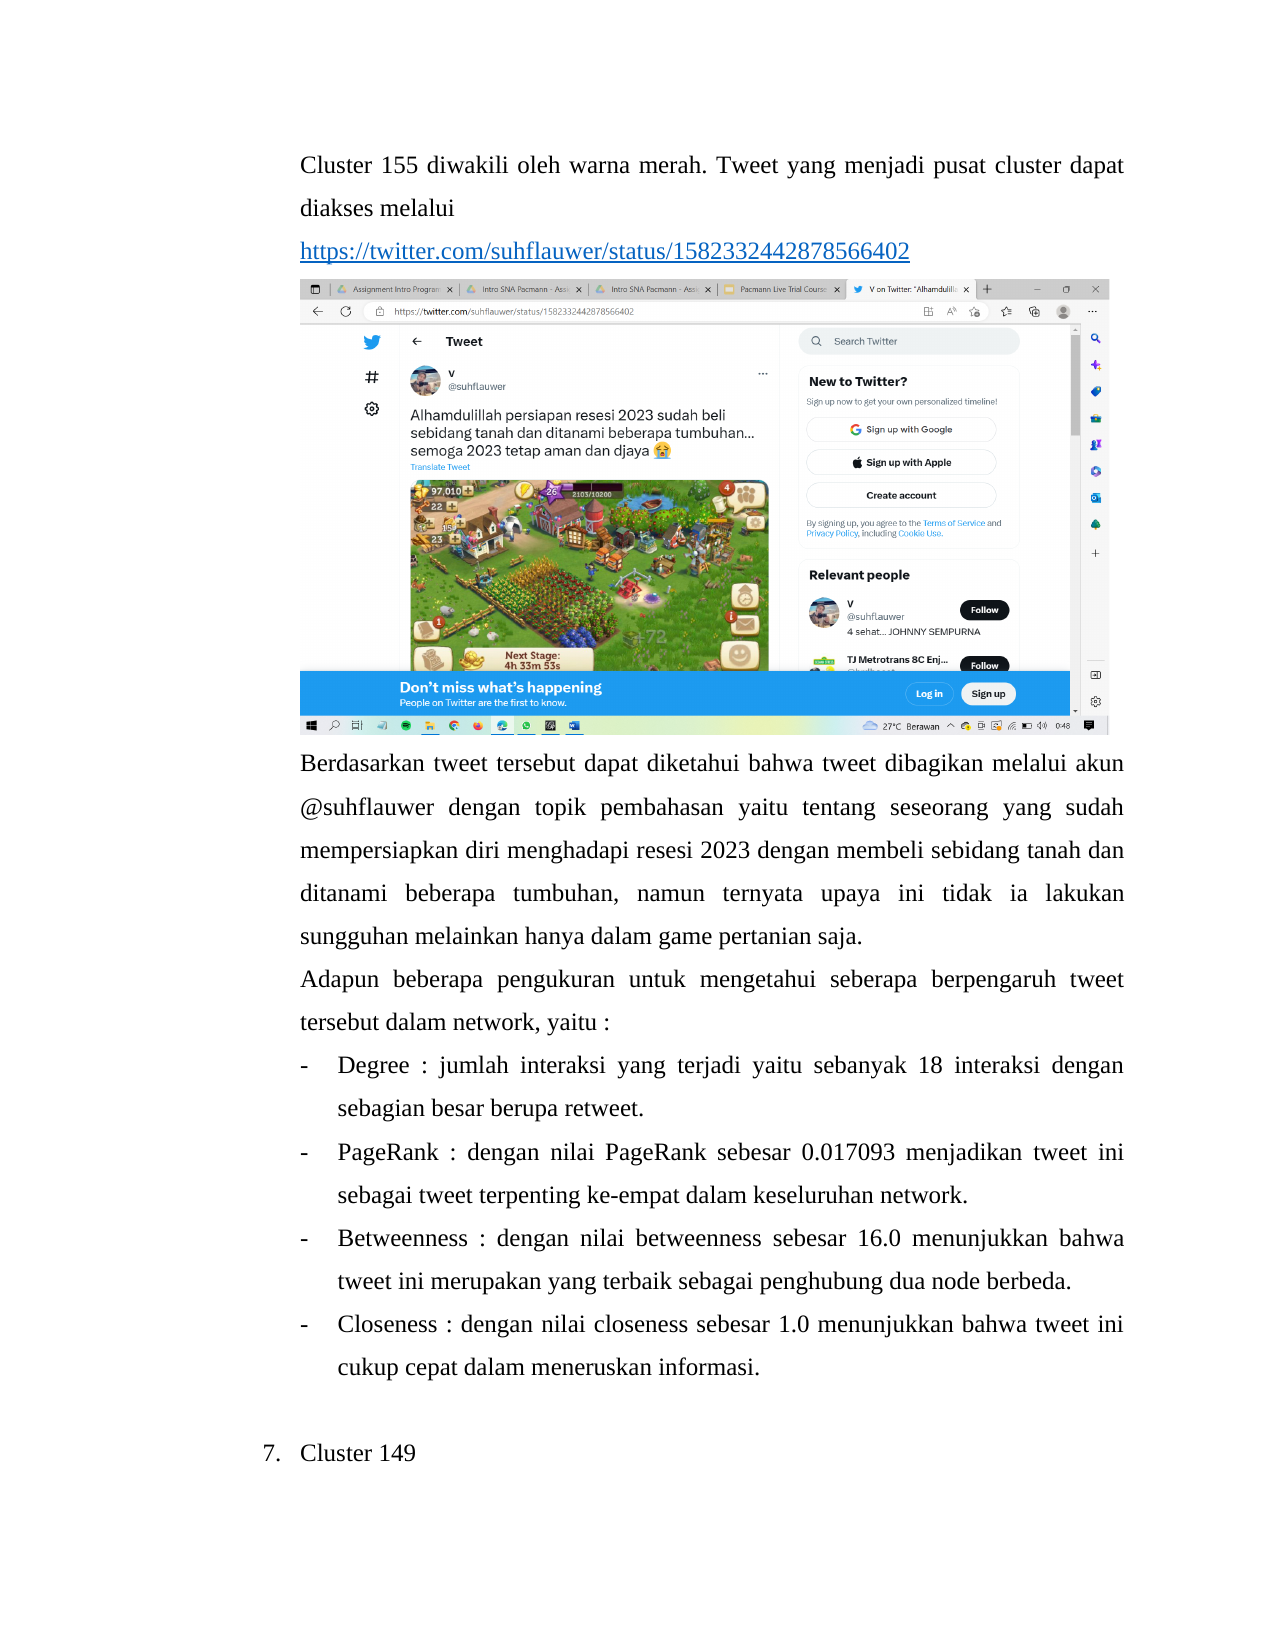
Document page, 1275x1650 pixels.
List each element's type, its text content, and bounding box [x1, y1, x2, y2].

list PageRank : dengan nilai PageRank sebesar 0.017093 menjadikan tweet ini sebagai tweet terpenting ke-empat dalam keseluruhan network. [300, 1137, 1125, 1208]
list Cluster 149 [262, 1438, 1125, 1467]
picture [300, 279, 1110, 735]
list Berdasarkan tweet tersebut dapat diketahui bahwa tweet dibagikan melalui akun @suhflauwer dengan topik pembahasan yaitu tentang seseorang yang sudah mempersiapkan diri menghadapi resesi 2023 dengan membeli sebidang tanah dan ditanami beberapa tumbuhan, namun ternyata upaya ini tidak ia lakukan sungguhan melainkan hanya dalam game pertanian saja. [300, 748, 1125, 950]
list Cluster 155 diwakili oleh warna merah. Tweet yang menjadi pusat cluster dapat diakses melalui [300, 150, 1125, 222]
list Betweenness : dengan nilai betweenness sebesar 16.0 menunjukkan bahwa tweet ini merupakan yang terbaik sebagai penghubung dua node berbeda. [300, 1223, 1125, 1295]
list Degree : jumlah interaksi yang terjadi yaitu sebanyak 18 interaksi dengan sebagian besar berupa retweet. [300, 1050, 1125, 1122]
list Adapun beberapa pengukuran untuk mengetahui seberapa berpengaruh tweet tersebut dalam network, yaitu : [300, 964, 1125, 1036]
list Closeness : dengan nilai closeness sebesar 1.0 menunjukkan bahwa tweet ini cukup cepat dalam meneruskan informasi. [300, 1309, 1125, 1381]
list https://twitter.com/suhflauwer/status/1582332442878566402 [300, 236, 1125, 265]
